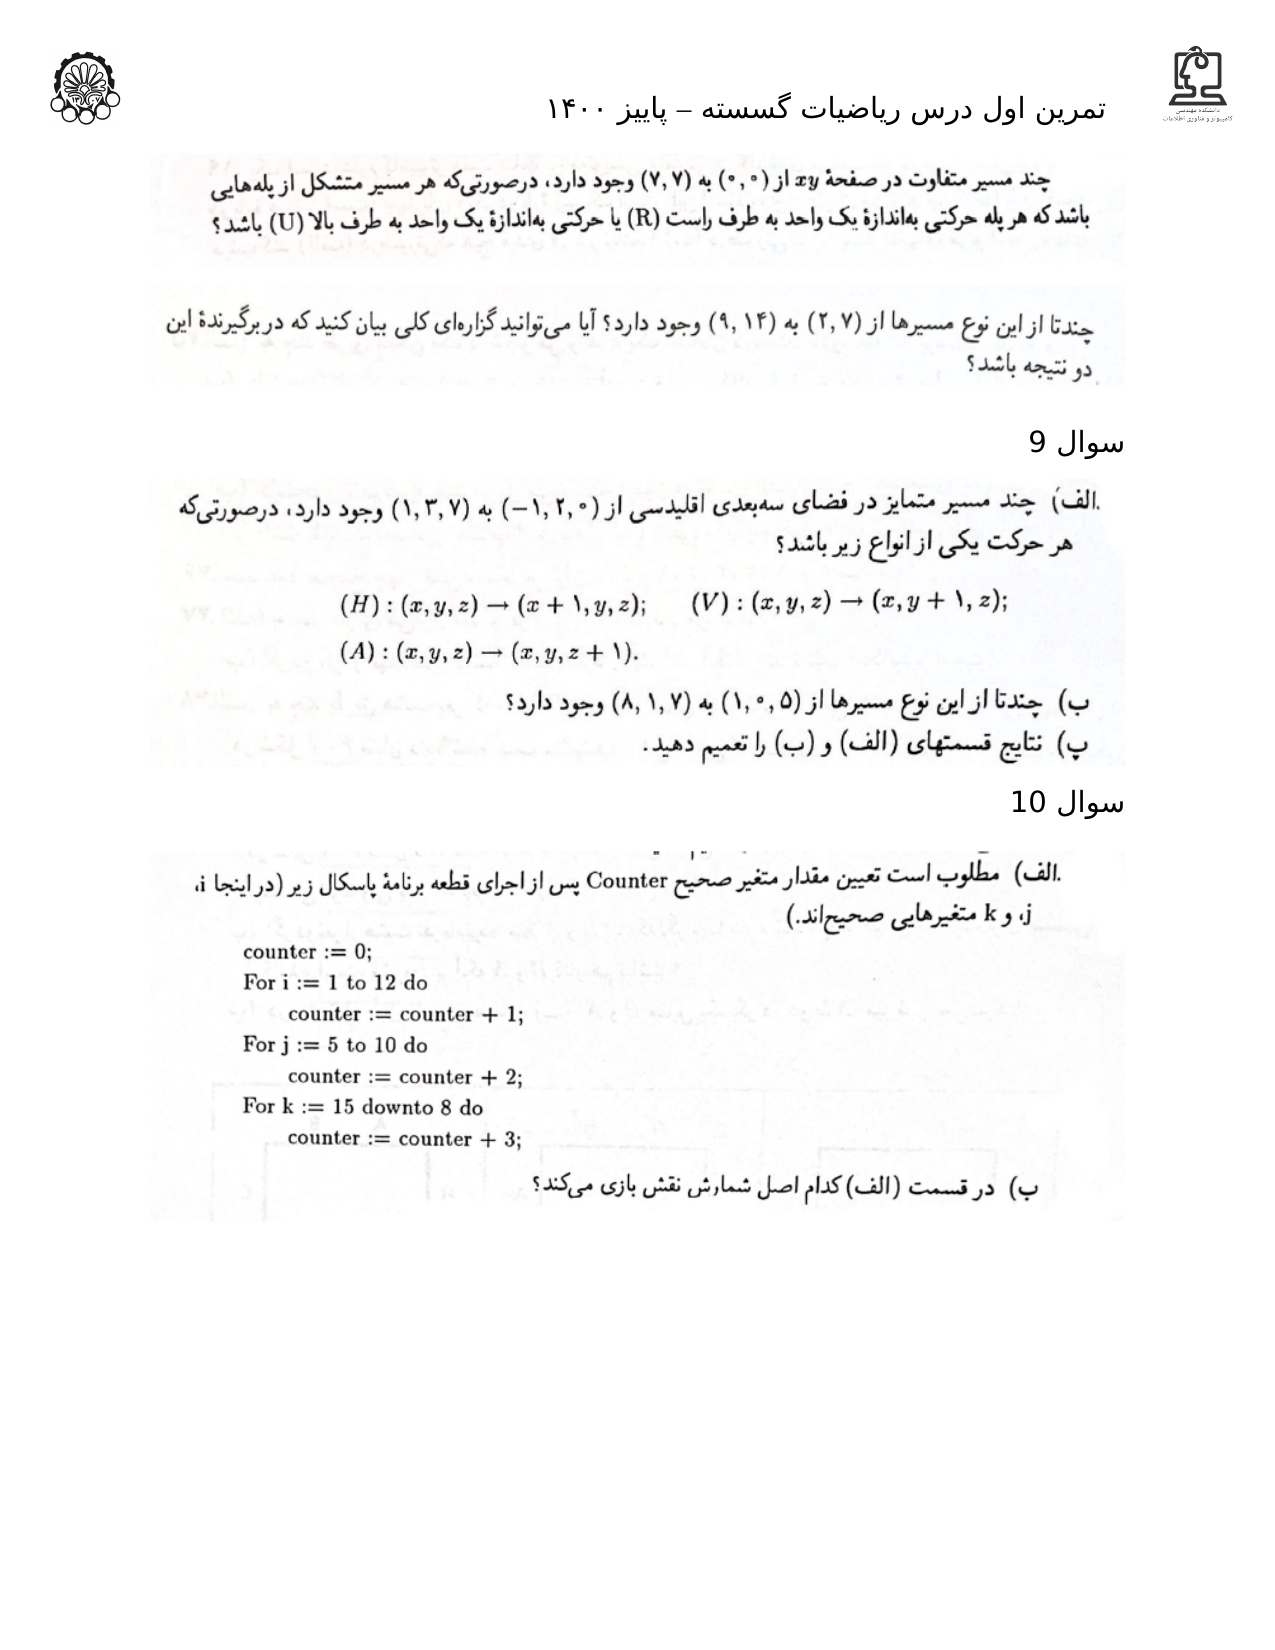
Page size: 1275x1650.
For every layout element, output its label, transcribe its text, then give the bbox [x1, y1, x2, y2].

picture [49, 50, 121, 125]
text سوال 10 [150, 786, 1125, 820]
picture [1156, 45, 1236, 125]
picture [150, 839, 1125, 1222]
text سوال 9 [150, 426, 1125, 459]
picture [150, 478, 1125, 767]
picture [150, 285, 1125, 407]
picture [150, 153, 1125, 267]
